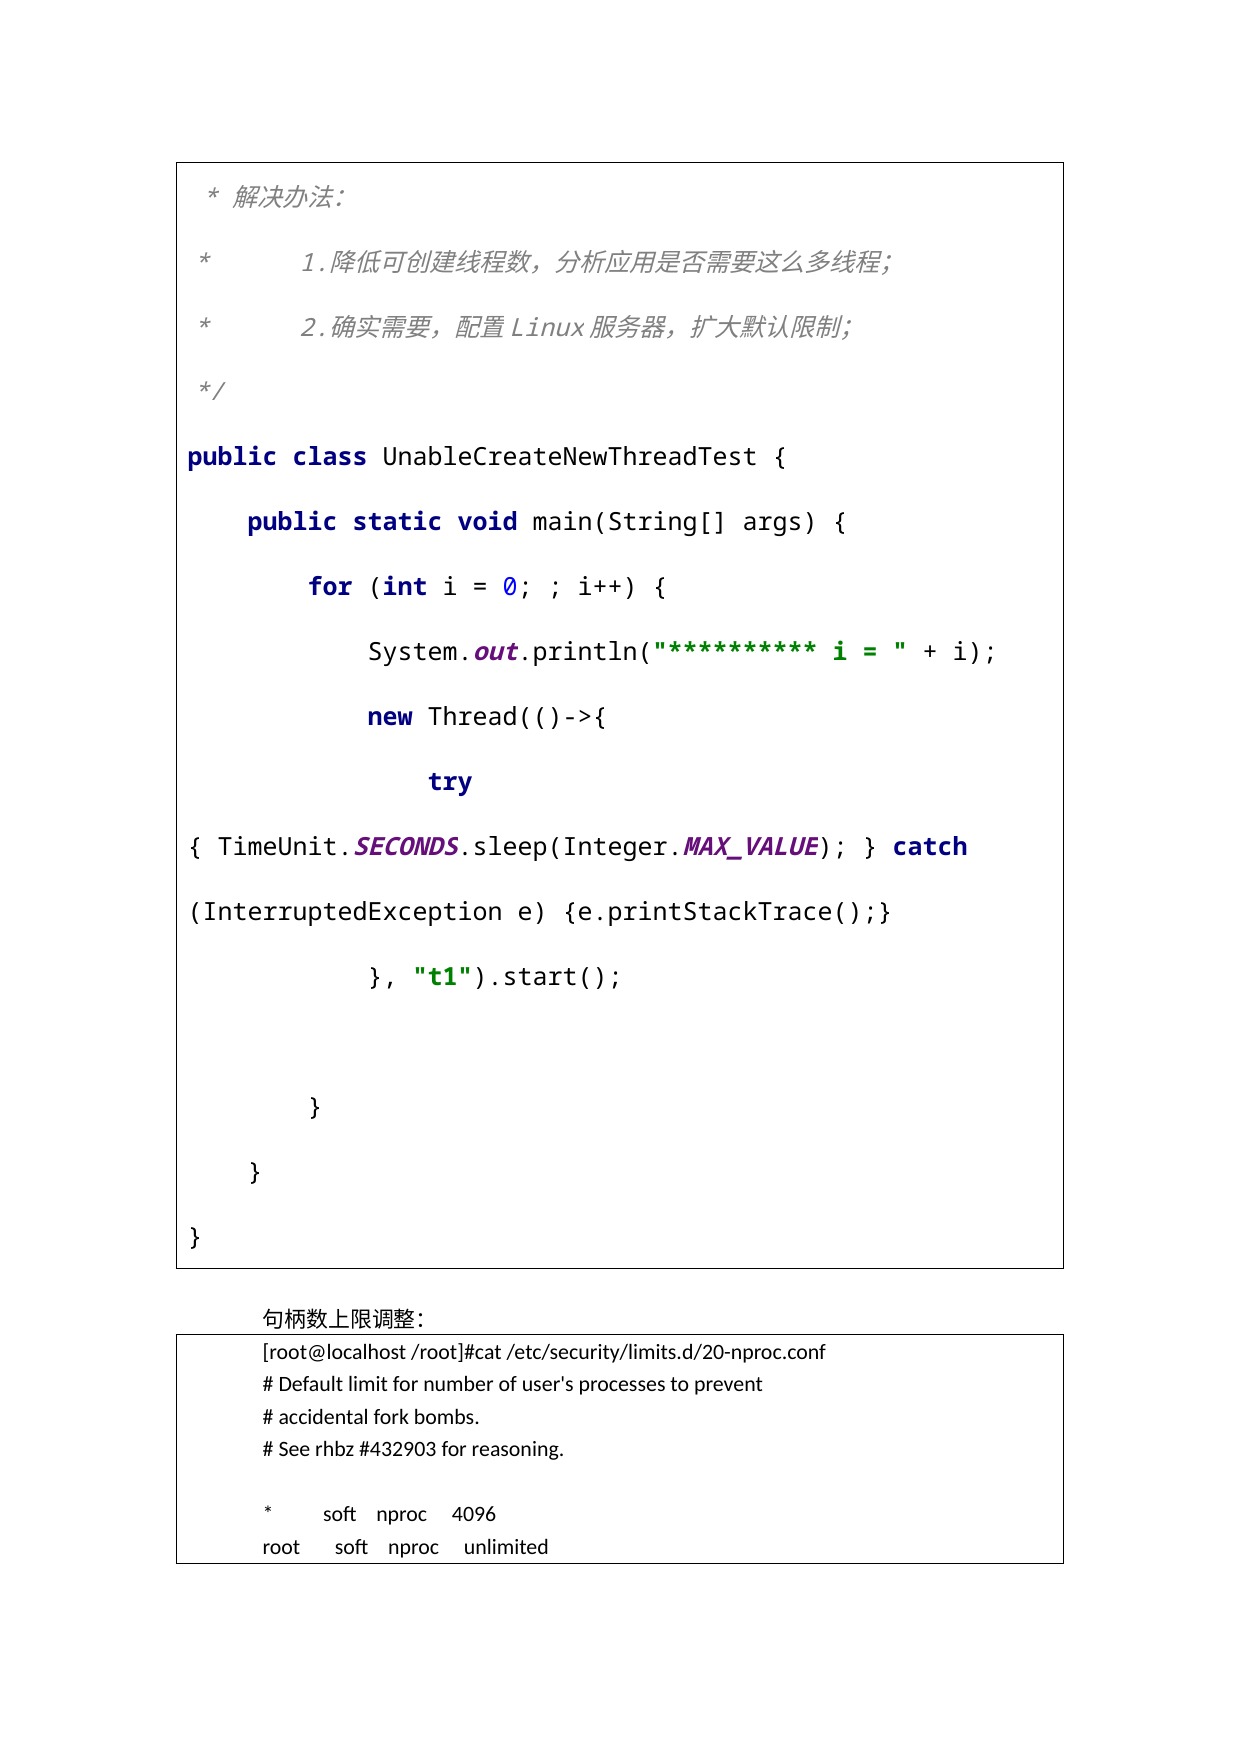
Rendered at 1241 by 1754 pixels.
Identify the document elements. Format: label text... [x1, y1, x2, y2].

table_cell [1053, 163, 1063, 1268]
text 句柄数上限调整： [187, 1302, 1053, 1334]
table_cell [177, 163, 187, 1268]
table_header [177, 1335, 1063, 1563]
